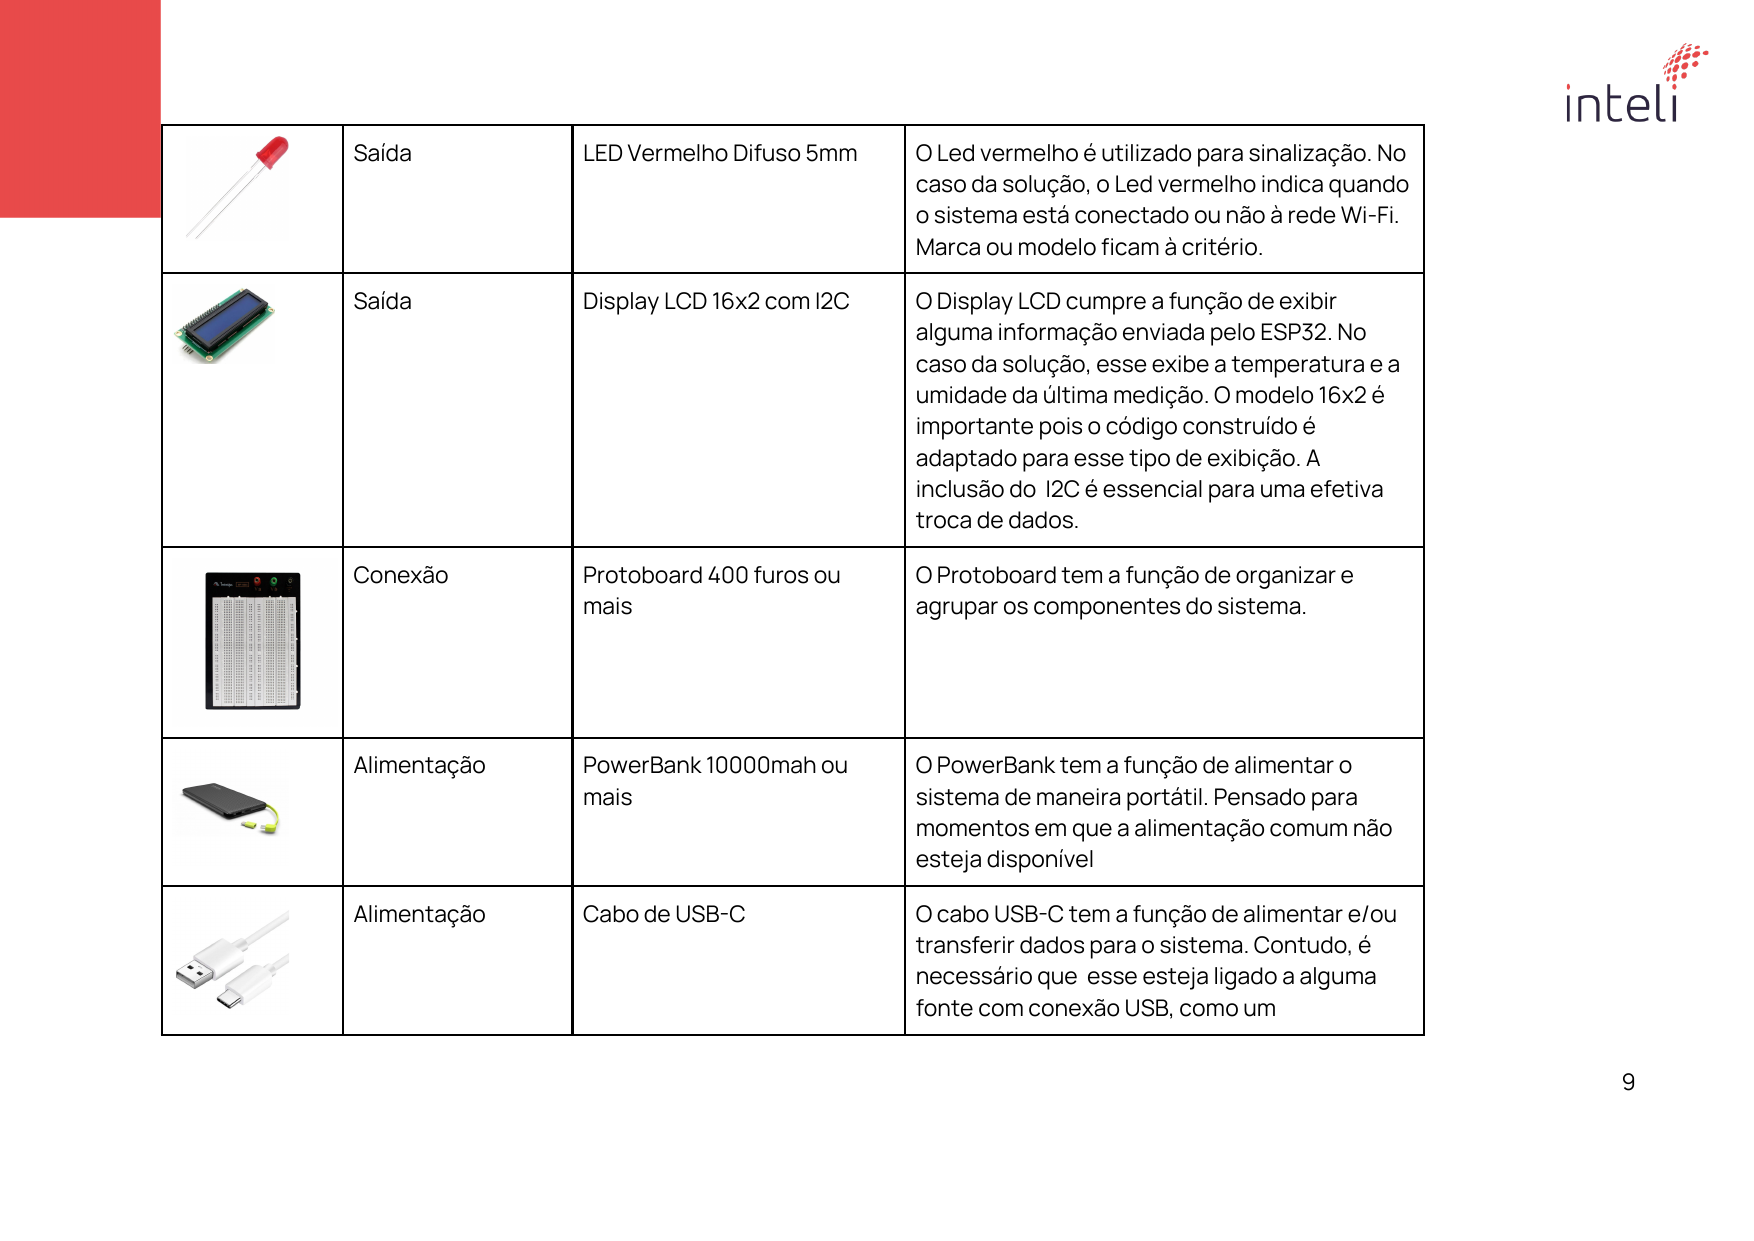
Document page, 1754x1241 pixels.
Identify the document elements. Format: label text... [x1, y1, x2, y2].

picture [172, 284, 275, 364]
table_cell [163, 739, 342, 885]
picture [1566, 43, 1709, 122]
table_cell Display LCD 16x2 com I2C [574, 274, 904, 546]
table_cell Saída [344, 126, 571, 272]
table_cell [163, 887, 342, 1033]
table_cell Saída [344, 274, 571, 546]
table_cell Protoboard 400 furos ou mais [574, 548, 904, 737]
table_cell O PowerBank tem a função de alimentar o sistema de maneira portátil. Pensado para momentos em que a alimentação comum não esteja disponível [906, 739, 1423, 885]
picture [172, 897, 290, 1015]
picture [185, 136, 289, 241]
table_cell O Display LCD cumpre a função de exibir alguma informação enviada pelo ESP32. No caso da solução, esse exibe a temperatura e a umidade da última medição. O modelo 16x2 é importante pois o código construído é adaptado para esse tipo de exibição. A inclusão do I2C é essencial para uma efetiva troca de dados. [906, 274, 1423, 546]
table_cell O Led vermelho é utilizado para sinalização. No caso da solução, o Led vermelho indica quando o sistema está conectado ou não à rede Wi-Fi. Marca ou modelo ficam à critério. [906, 126, 1423, 272]
table_cell LED Vermelho Difuso 5mm [574, 126, 904, 272]
picture [172, 749, 290, 866]
table_cell [163, 126, 342, 272]
table_cell [163, 274, 342, 546]
picture [172, 558, 339, 727]
table_cell Conexão [344, 548, 571, 737]
table_cell Alimentação [344, 739, 571, 885]
table_cell Alimentação [344, 887, 571, 1033]
table_cell Cabo de USB-C [574, 887, 904, 1033]
table_cell O Protoboard tem a função de organizar e agrupar os componentes do sistema. [906, 548, 1423, 737]
table_cell [163, 548, 342, 737]
picture [0, 0, 161, 218]
table_cell PowerBank 10000mah ou mais [574, 739, 904, 885]
